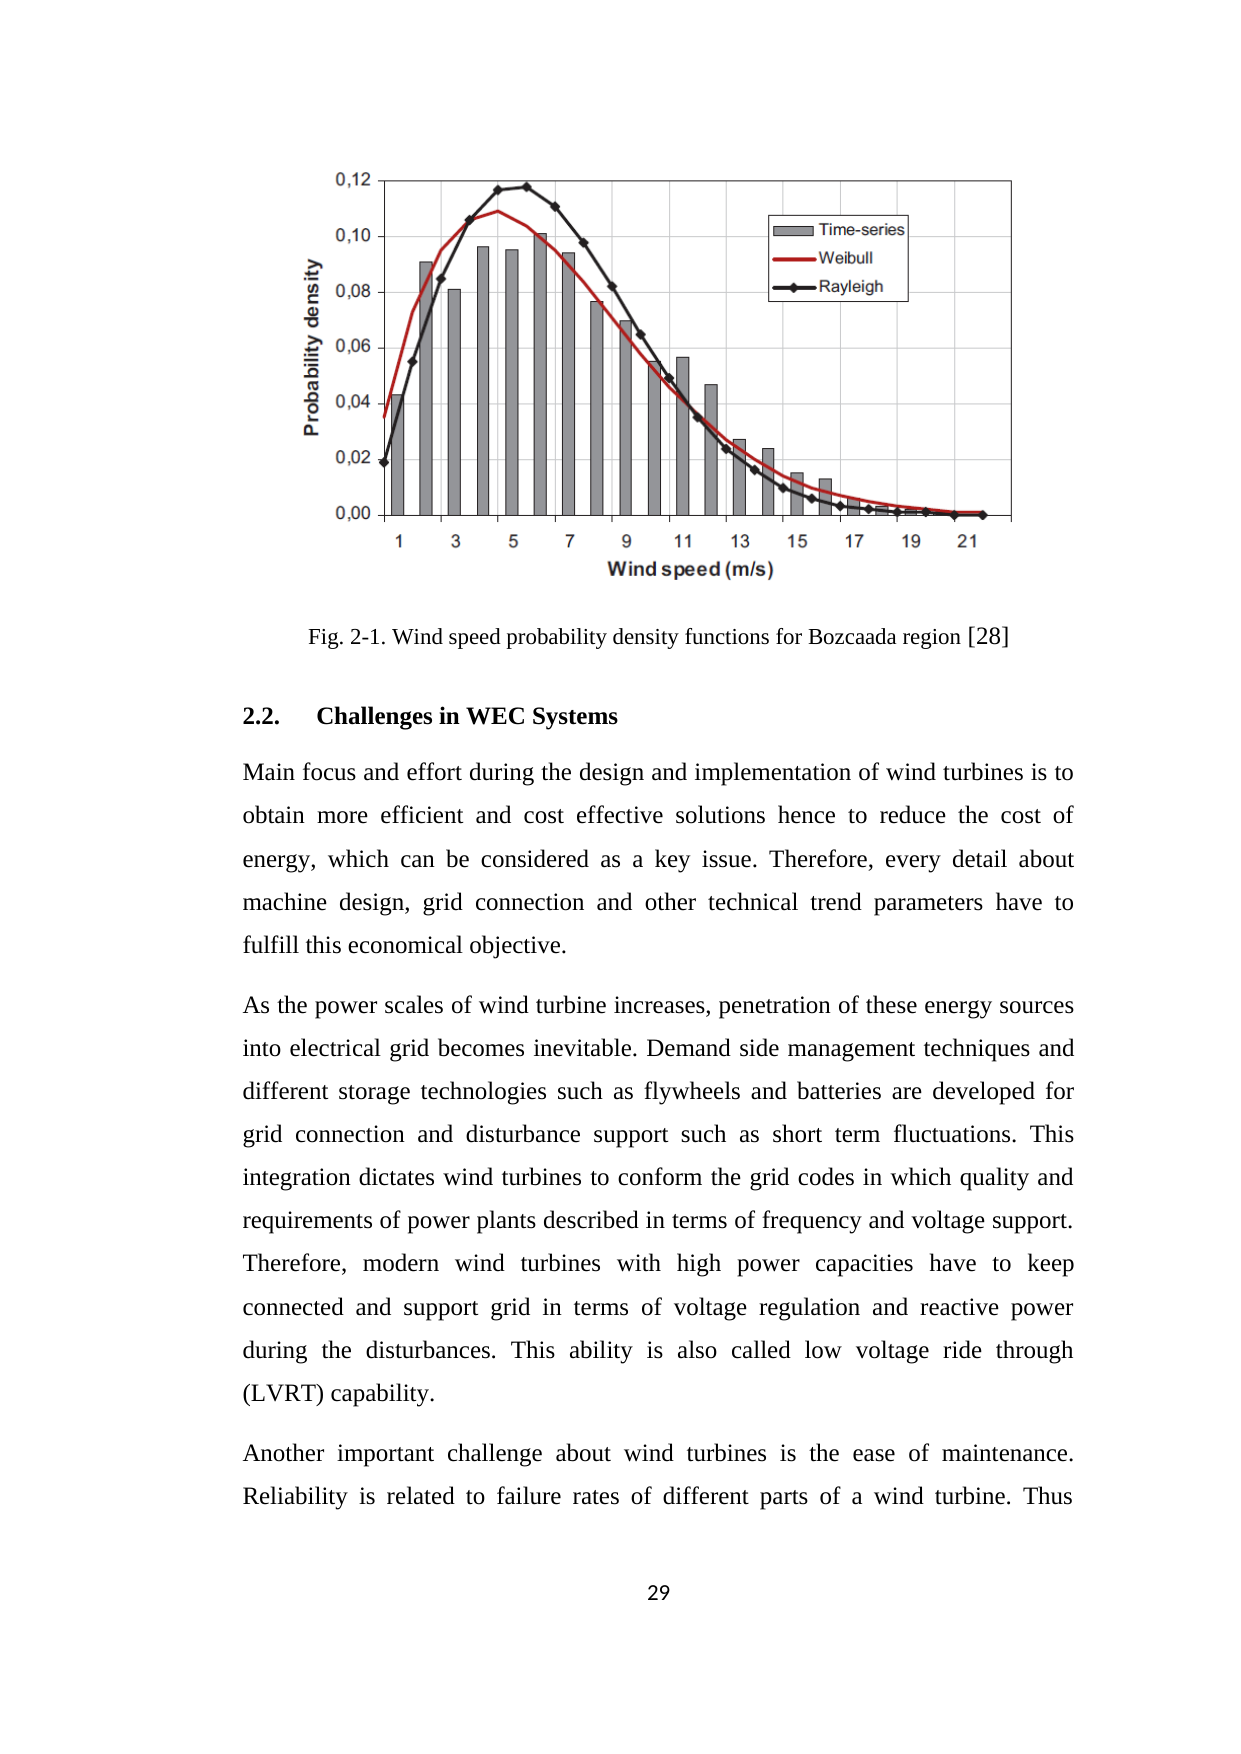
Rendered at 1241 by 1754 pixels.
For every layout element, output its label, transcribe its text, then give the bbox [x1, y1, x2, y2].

text Fig. 2-1. Wind speed probability density functions for Bozcaada region [28] [242, 621, 1075, 649]
picture [291, 153, 1026, 591]
subtitle Challenges in WEC Systems [242, 701, 1075, 730]
text As the power scales of wind turbine increases, penetration of these energy sources into electrical grid becomes inevitable. Demand side management techniques and different storage technologies such as flywheels and batteries are developed for grid connection and disturbance support such as short term fluctuations. This integration dictates wind turbines to conform the grid codes in which quality and requirements of power plants described in terms of frequency and voltage support. Therefore, modern wind turbines with high power capacities have to keep connected and support grid in terms of voltage regulation and reactive power during the disturbances. This ability is also called low voltage ride through (LVRT) capability. [242, 990, 1075, 1407]
text Main focus and effort during the design and implementation of wind turbines is to obtain more efficient and cost effective solutions hence to reduce the cost of energy, which can be considered as a key issue. Therefore, every detail about machine design, grid connection and other technical trend parameters have to fulfill this economical objective. [242, 757, 1075, 959]
